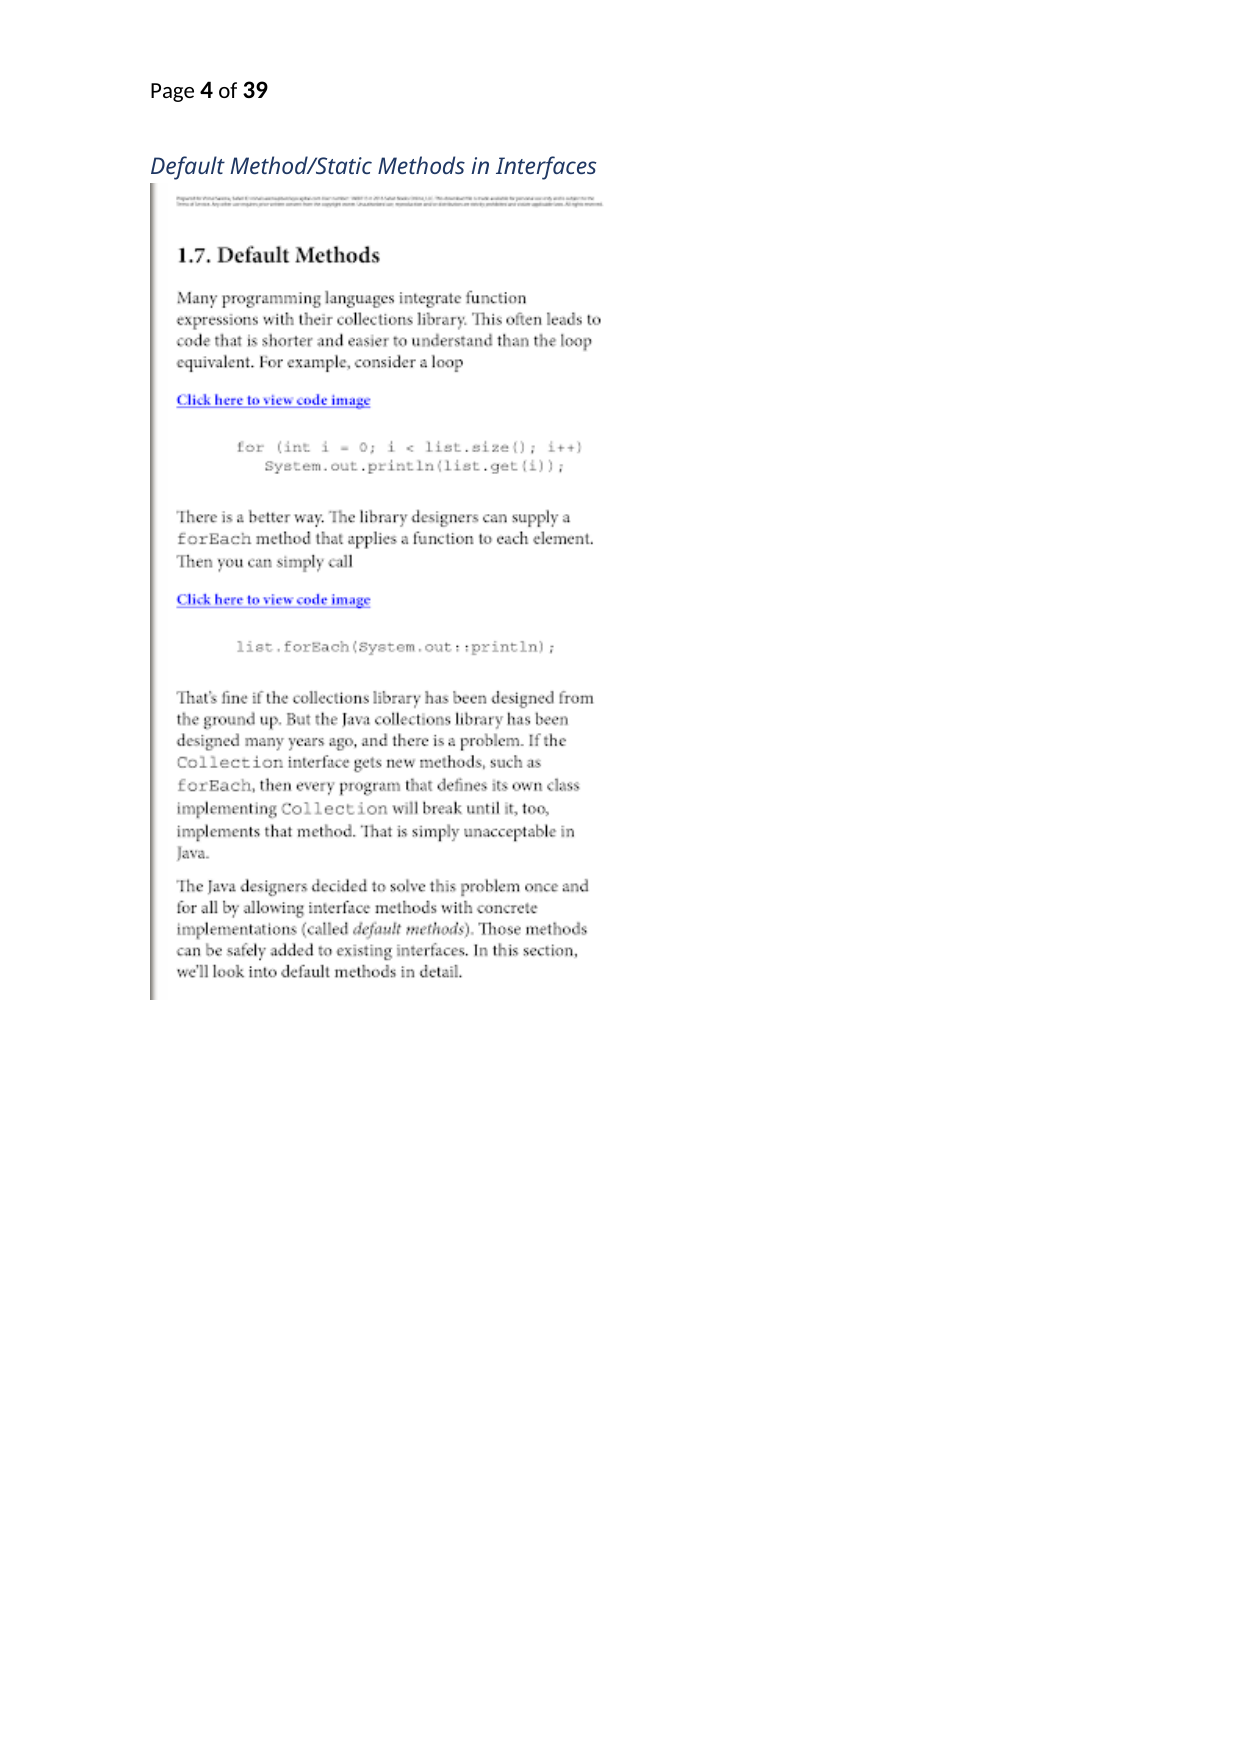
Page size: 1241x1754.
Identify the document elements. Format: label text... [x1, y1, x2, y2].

picture [150, 183, 632, 1000]
subtitle Default Method/Static Methods in Interfaces [150, 150, 1090, 181]
